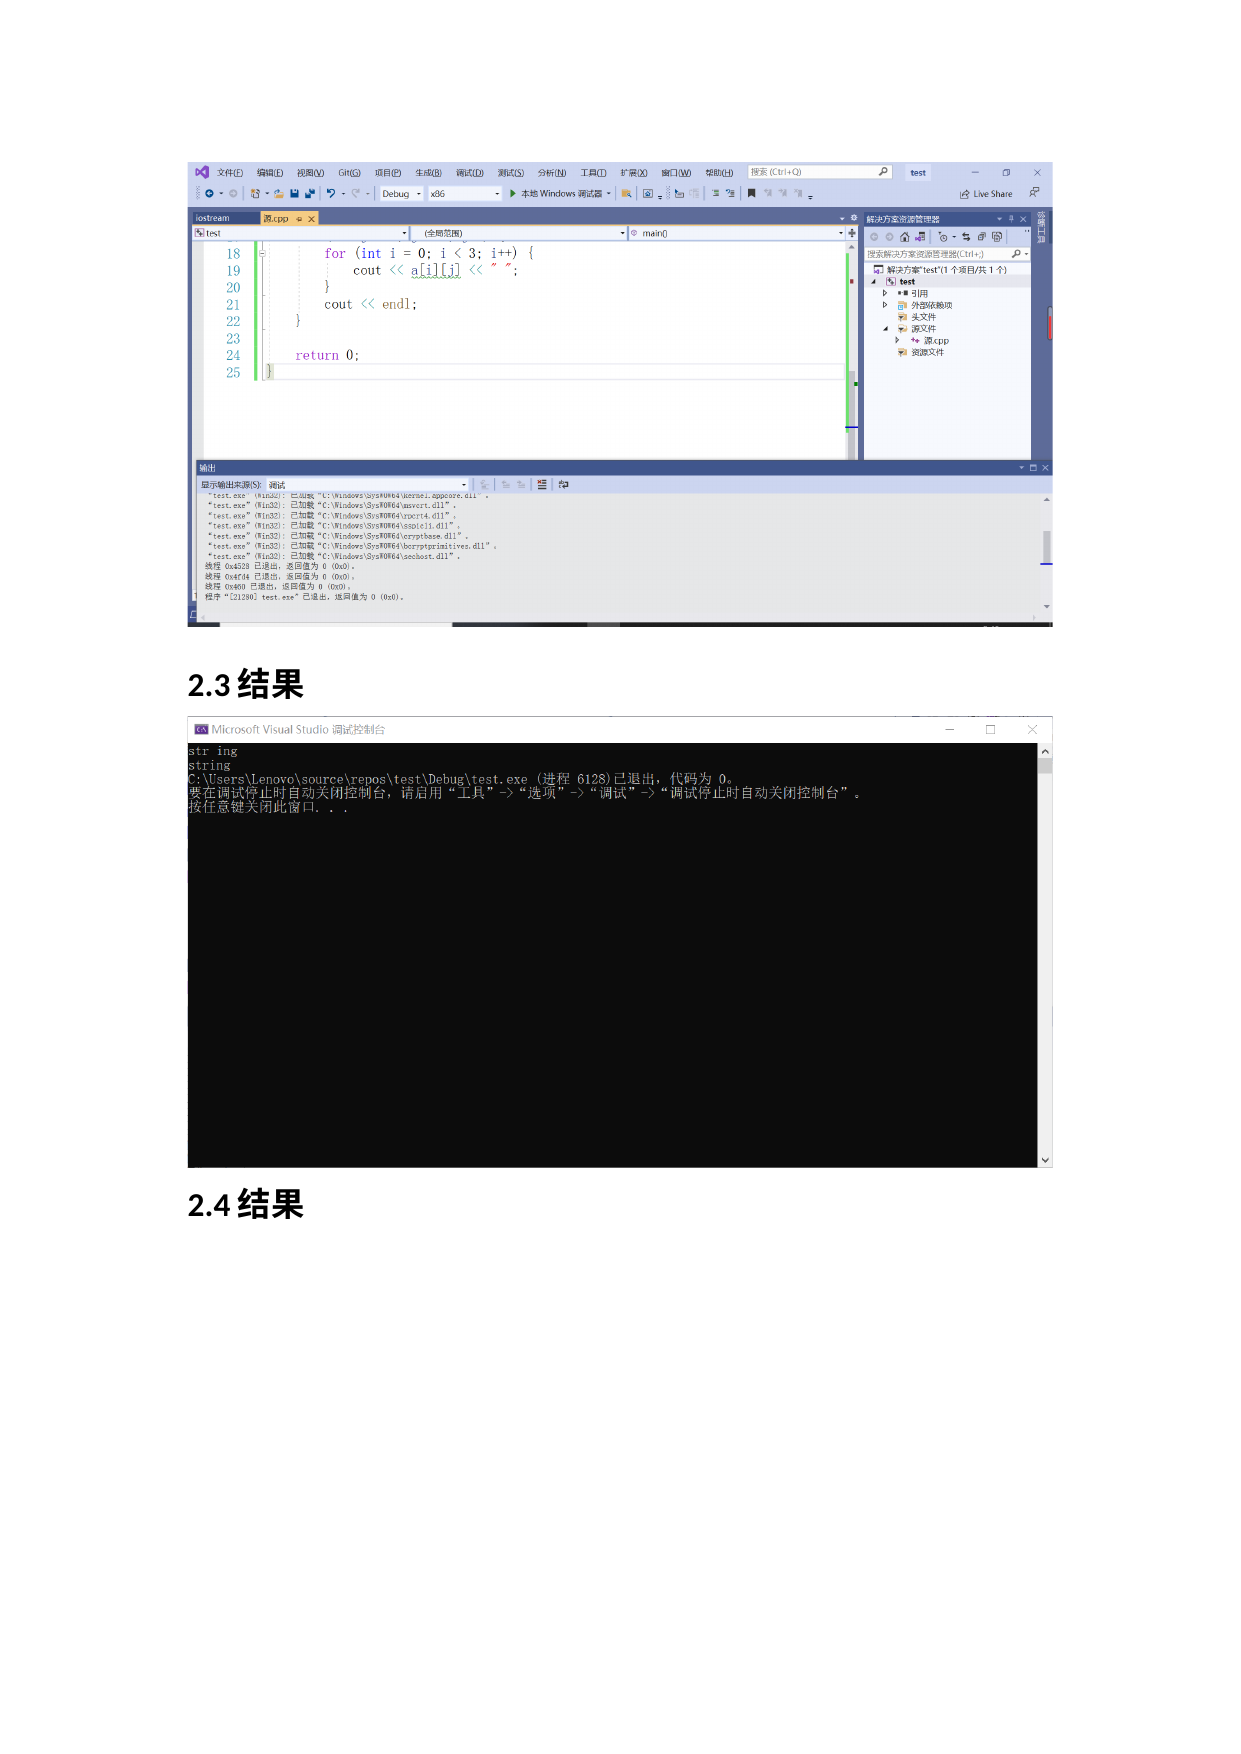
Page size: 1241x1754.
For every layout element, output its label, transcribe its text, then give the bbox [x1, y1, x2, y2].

picture [187, 162, 1053, 627]
text 2.3 结果 [187, 649, 1053, 714]
picture [187, 716, 1053, 1168]
text 2.4 结果 [187, 1169, 1053, 1234]
